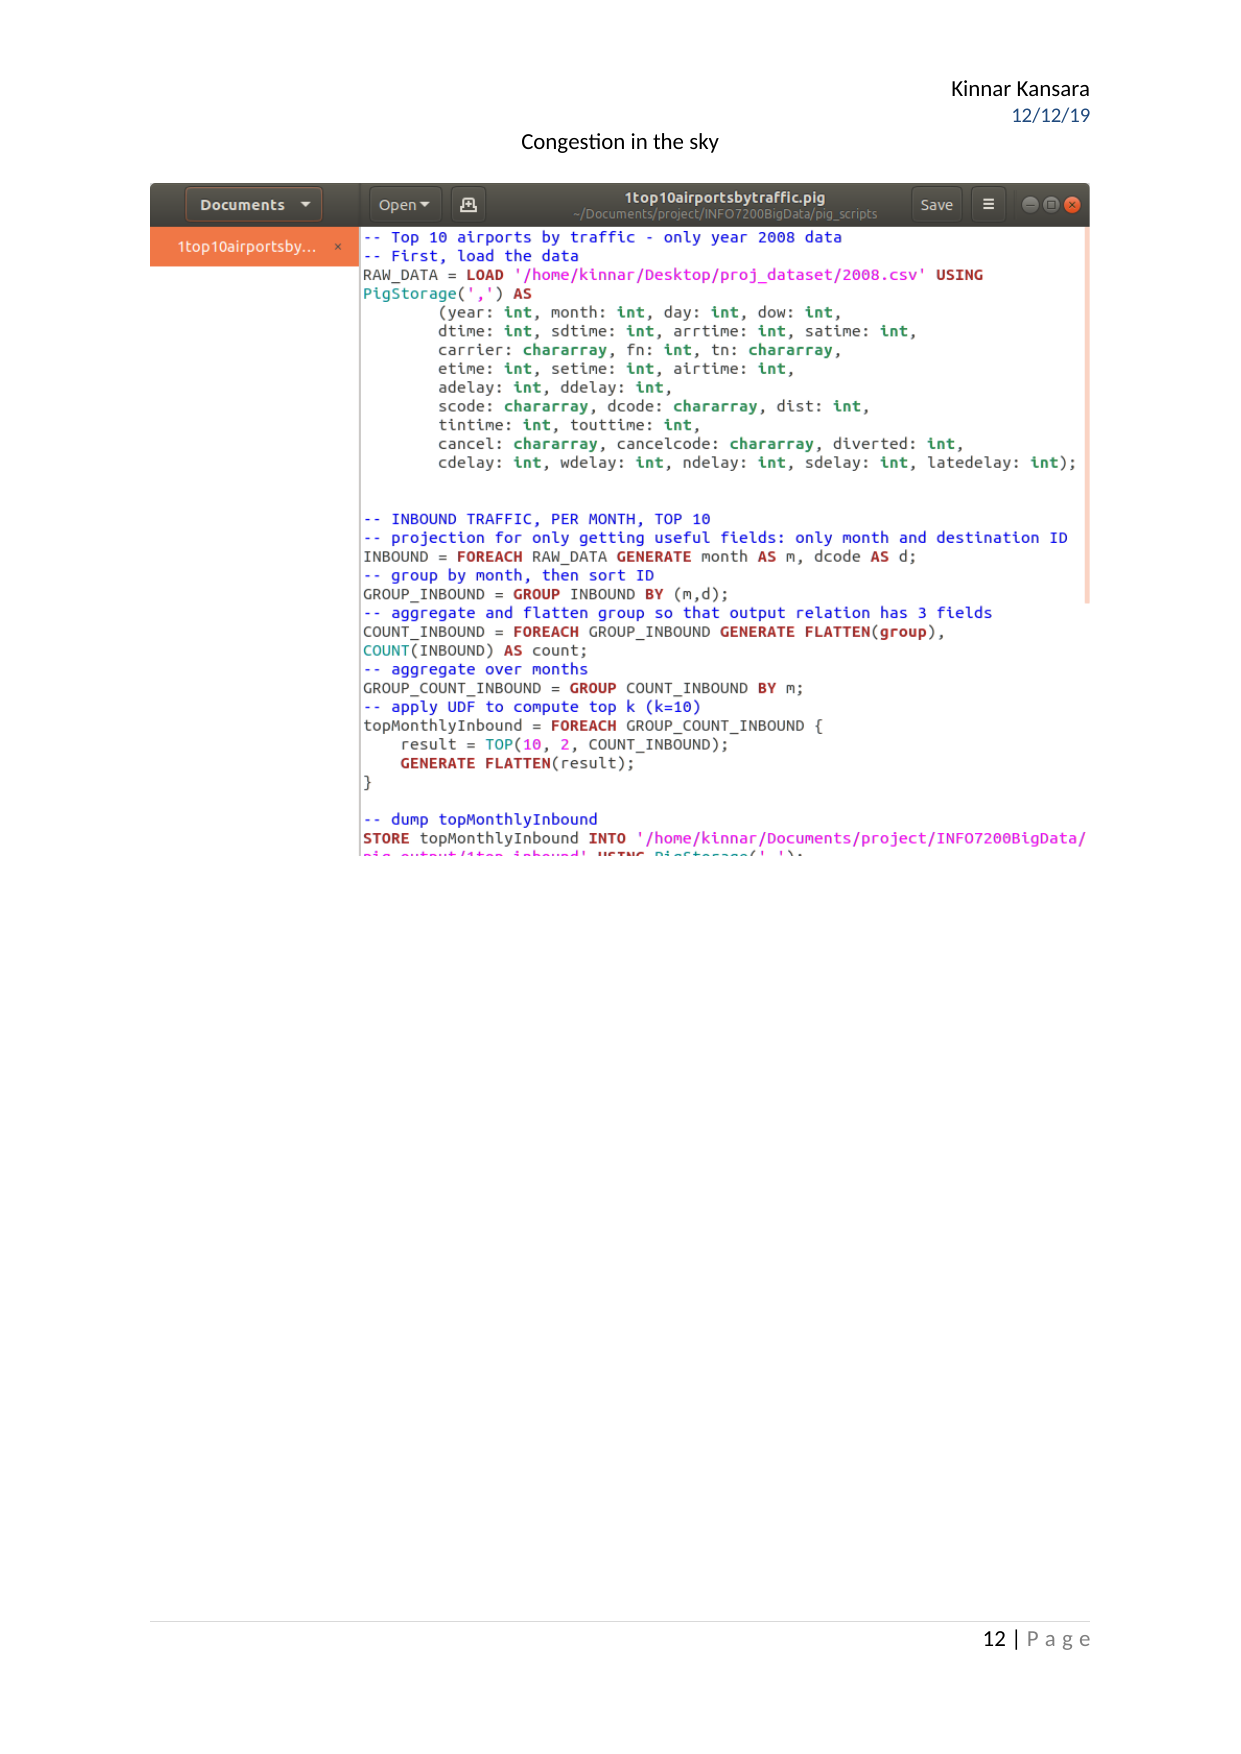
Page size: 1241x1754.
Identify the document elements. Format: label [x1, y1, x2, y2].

picture [150, 183, 1090, 856]
